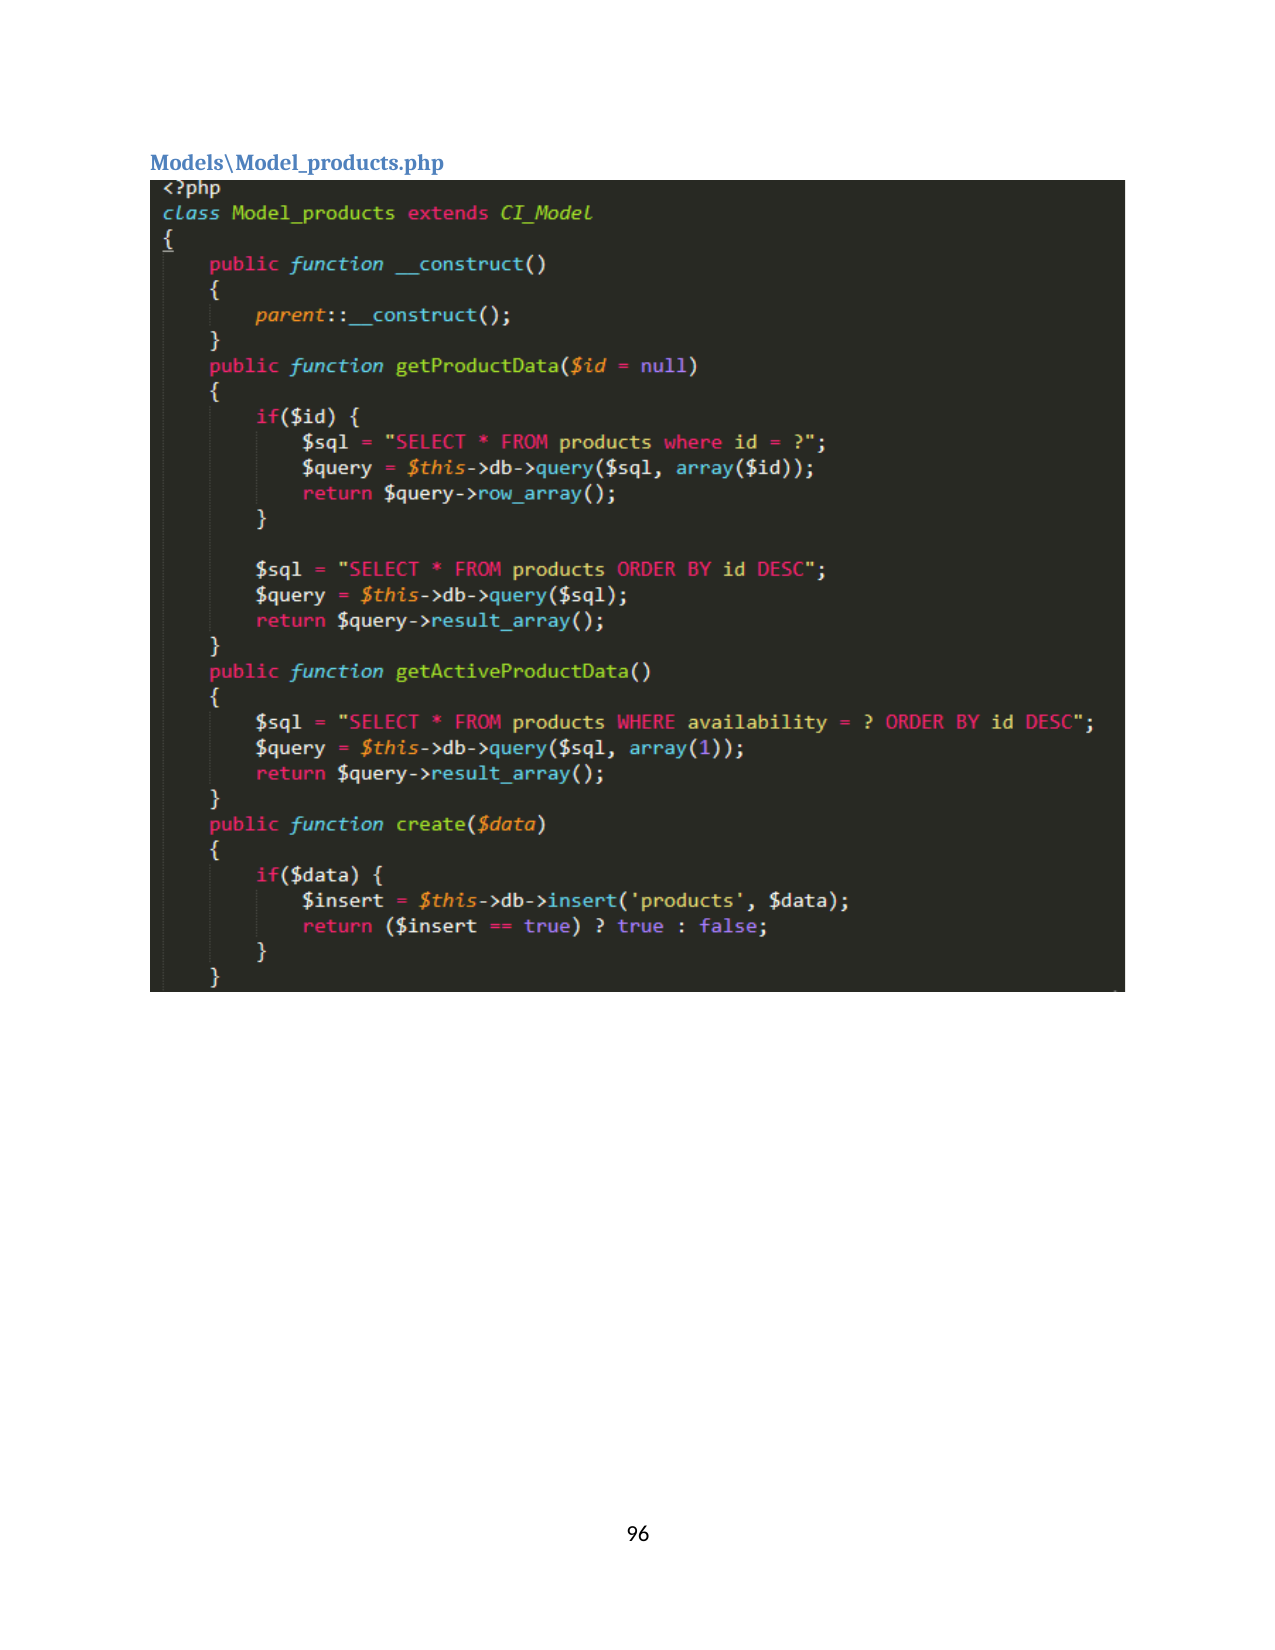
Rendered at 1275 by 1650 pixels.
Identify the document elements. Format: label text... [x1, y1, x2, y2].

subtitle Models\Model_products.php [150, 150, 1125, 176]
picture [150, 180, 1125, 992]
